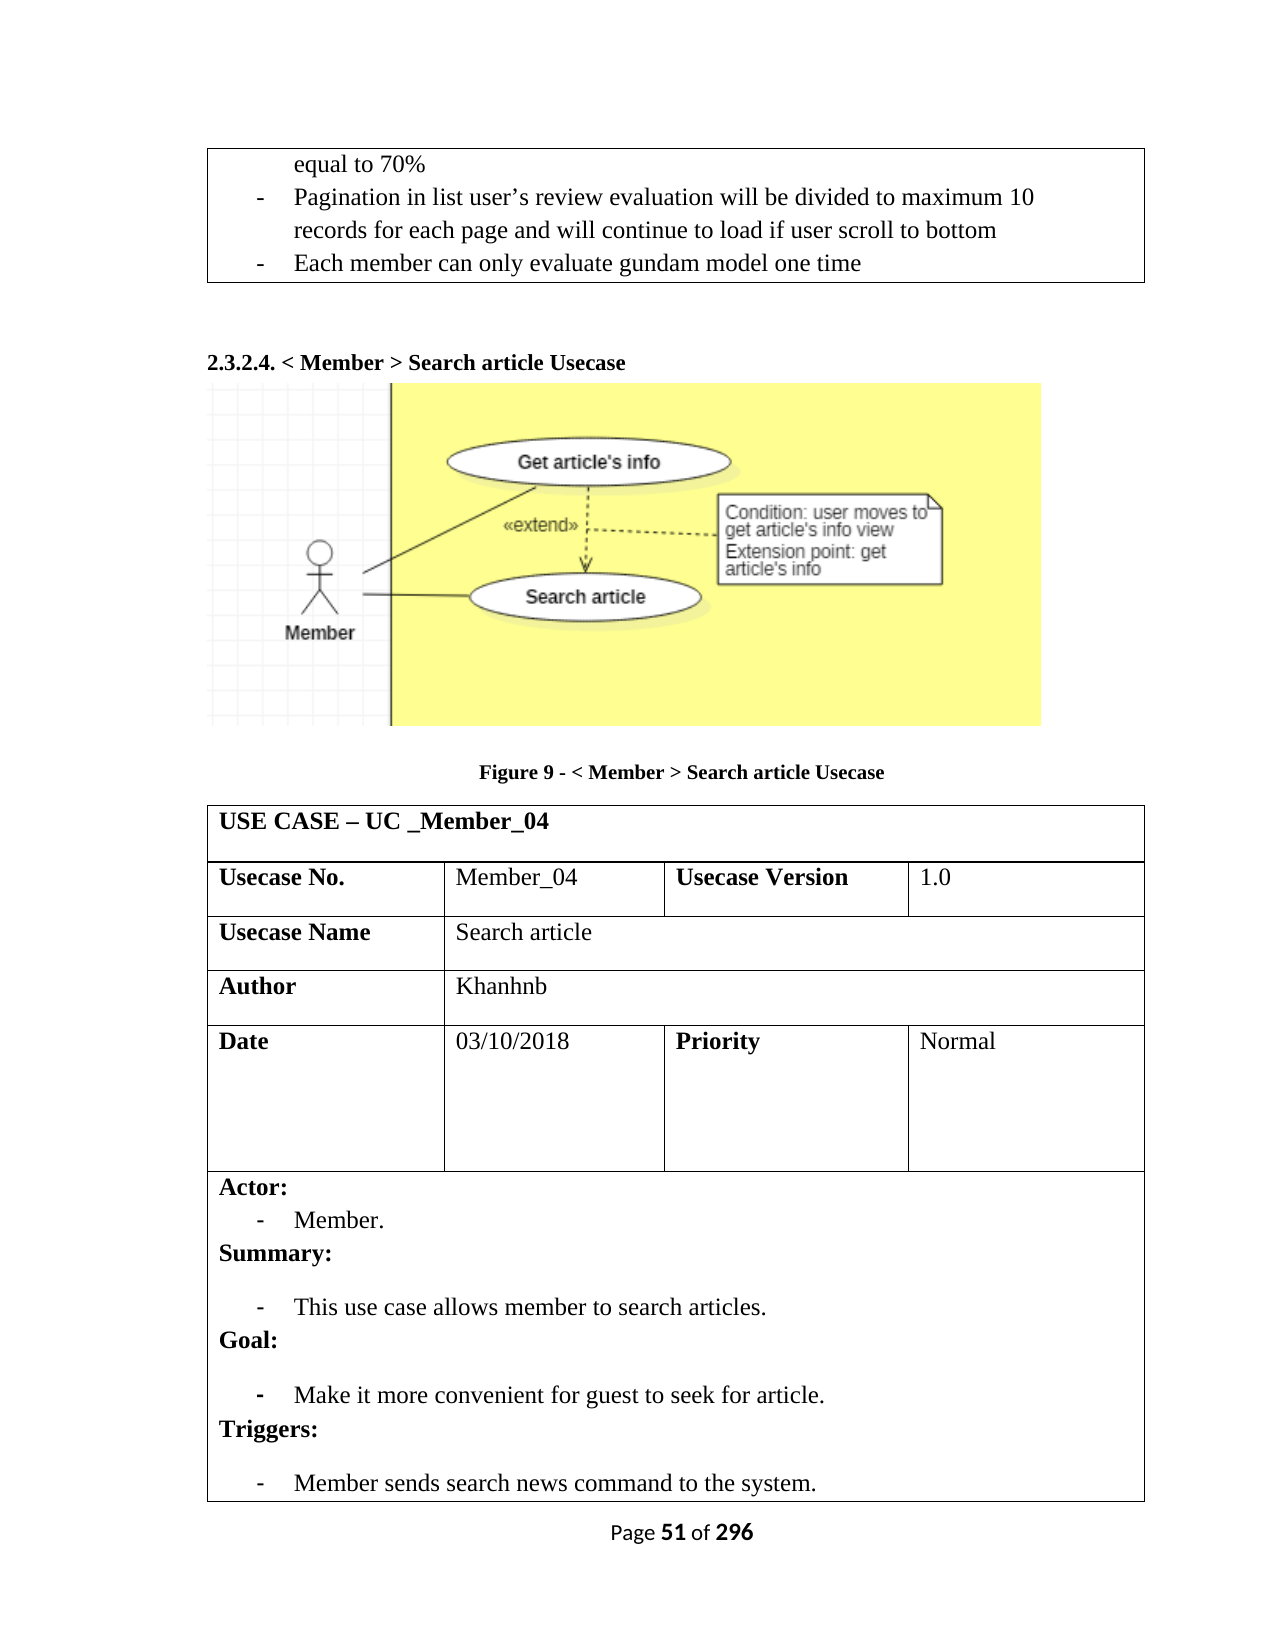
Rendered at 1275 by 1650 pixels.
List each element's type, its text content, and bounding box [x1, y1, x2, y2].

table_cell 1.0 [909, 863, 1144, 916]
table_header USE CASE – UC _Member_04 [208, 806, 1144, 861]
table_cell Member_04 [445, 863, 664, 916]
subtitle 2.3.2.4. < Member > Search article Usecase [207, 349, 1157, 375]
table_cell Khanhnb [445, 971, 1144, 1025]
table_cell Usecase Name [208, 917, 444, 970]
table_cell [208, 149, 1144, 282]
table_cell Author [208, 971, 444, 1025]
table_cell Usecase Version [665, 863, 908, 916]
table_cell Normal [909, 1026, 1144, 1171]
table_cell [208, 1172, 1144, 1501]
text Figure 9 - < Member > Search article Usecase [207, 760, 1157, 784]
table_cell Usecase No. [208, 863, 444, 916]
picture [206, 383, 1042, 726]
table_cell Search article [445, 917, 1144, 970]
table_cell 03/10/2018 [445, 1026, 664, 1171]
table_cell Priority [665, 1026, 908, 1171]
table_cell Date [208, 1026, 444, 1171]
